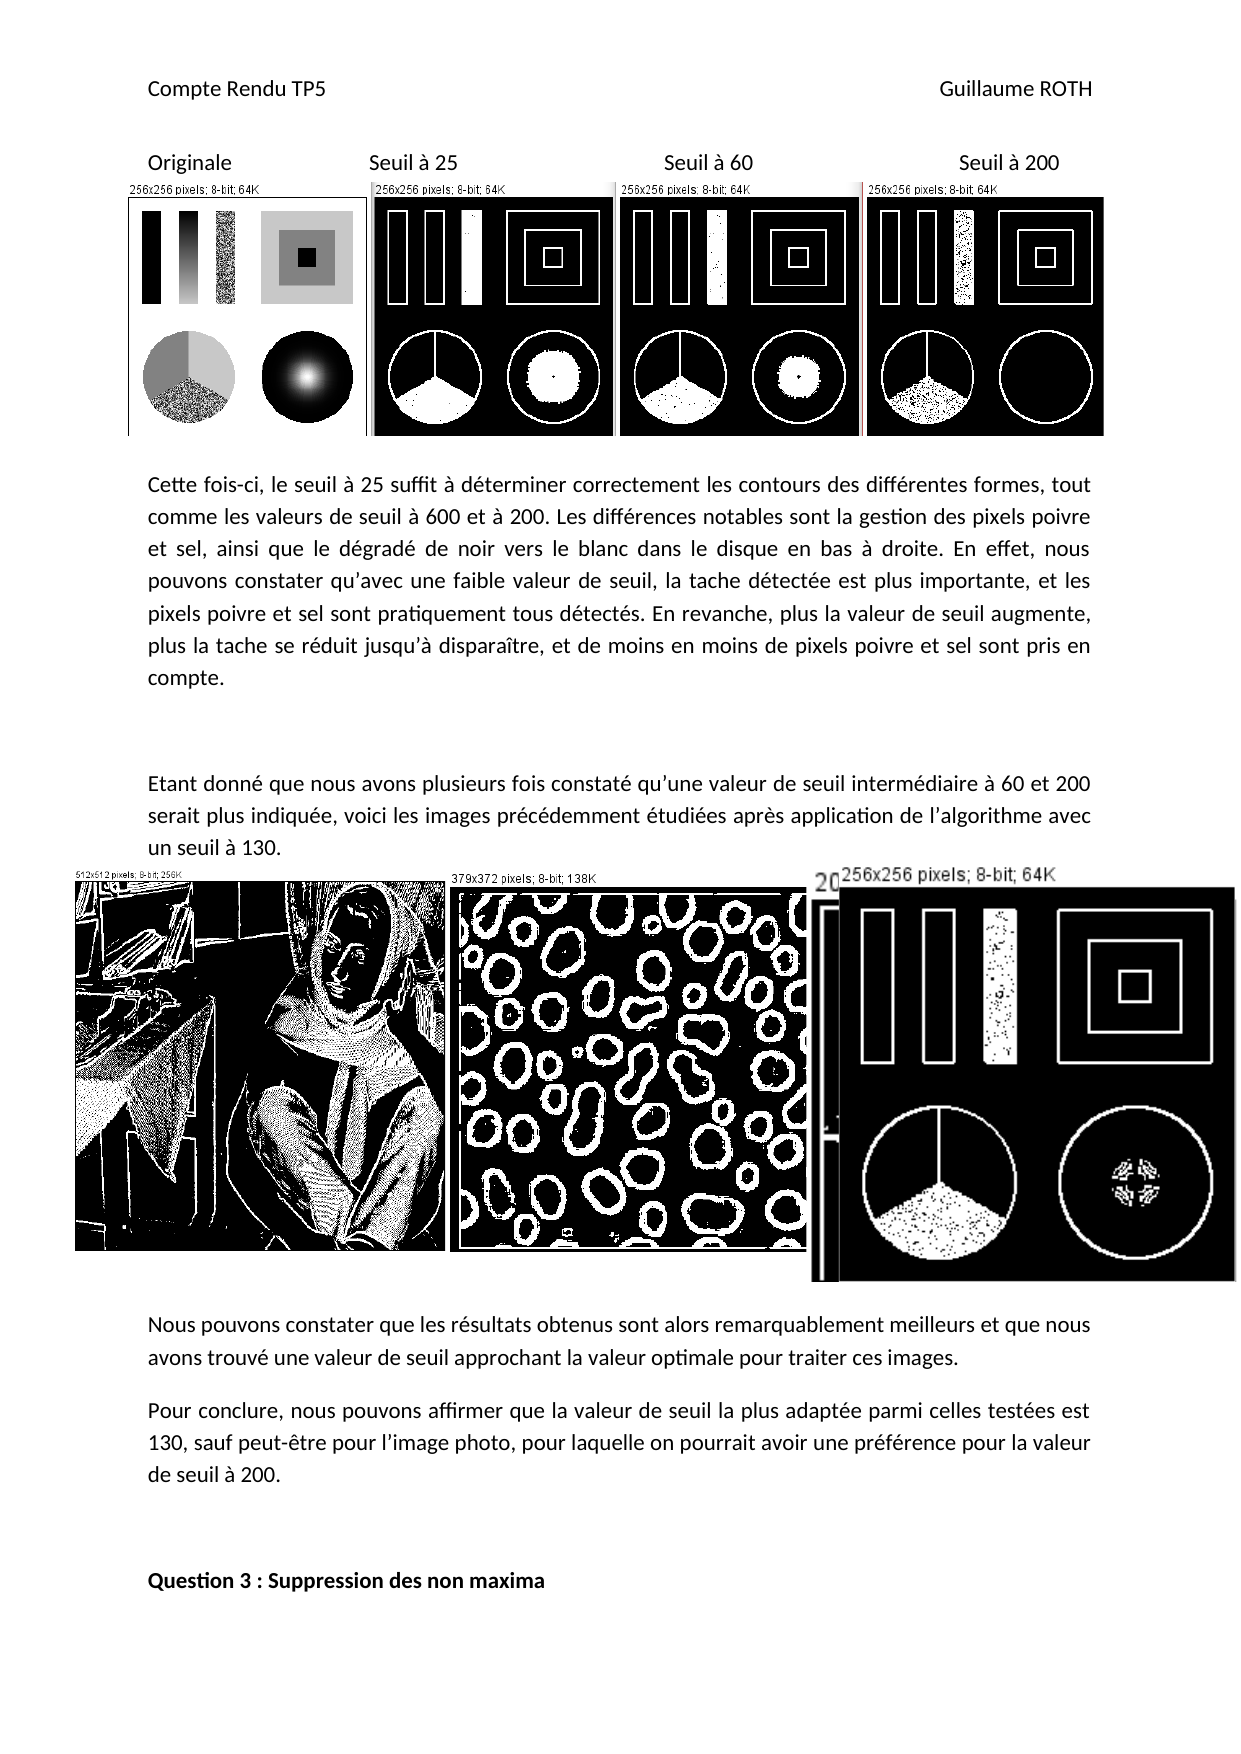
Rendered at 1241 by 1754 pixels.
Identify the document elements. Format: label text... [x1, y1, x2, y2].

picture [126, 182, 1104, 436]
text Question 3 : Suppression des non maxima [148, 1566, 1093, 1594]
text Cette fois-ci, le seuil à 25 suffit à déterminer correctement les contours des différentes formes, tout comme les valeurs de seuil à 600 et à 200. Les différences notables sont la gestion des pixels poivre et sel, ainsi que le dégradé de noir vers le blanc dans le disque en bas à droite. En effet, nous pouvons constater qu’avec une faible valeur de seuil, la tache détectée est plus importante, et les pixels poivre et sel sont pratiquement tous détectés. En revanche, plus la valeur de seuil augmente, plus la tache se réduit jusqu’à disparaître, et de moins en moins de pixels poivre et sel sont pris en compte. [148, 436, 1093, 691]
text Nous pouvons constater que les résultats obtenus sont alors remarquablement meilleurs et que nous avons trouvé une valeur de seuil approchant la valeur optimale pour traiter ces images. [148, 1311, 1093, 1371]
text Pour conclure, nous pouvons affirmer que la valeur de seuil la plus adaptée parmi celles testées est 130, sauf peut-être pour l’image photo, pour laquelle on pourrait avoir une préférence pour la valeur de seuil à 200. [148, 1396, 1093, 1488]
picture [448, 863, 1237, 1282]
text Originale Seuil à 25 Seuil à 60 Seuil à 200 [148, 148, 1093, 176]
text Etant donné que nous avons plusieurs fois constaté qu’une valeur de seuil intermédiaire à 60 et 200 serait plus indiquée, voici les images précédemment étudiées après application de l’algorithme avec un seuil à 130. [148, 769, 1093, 861]
picture [73, 870, 446, 1251]
